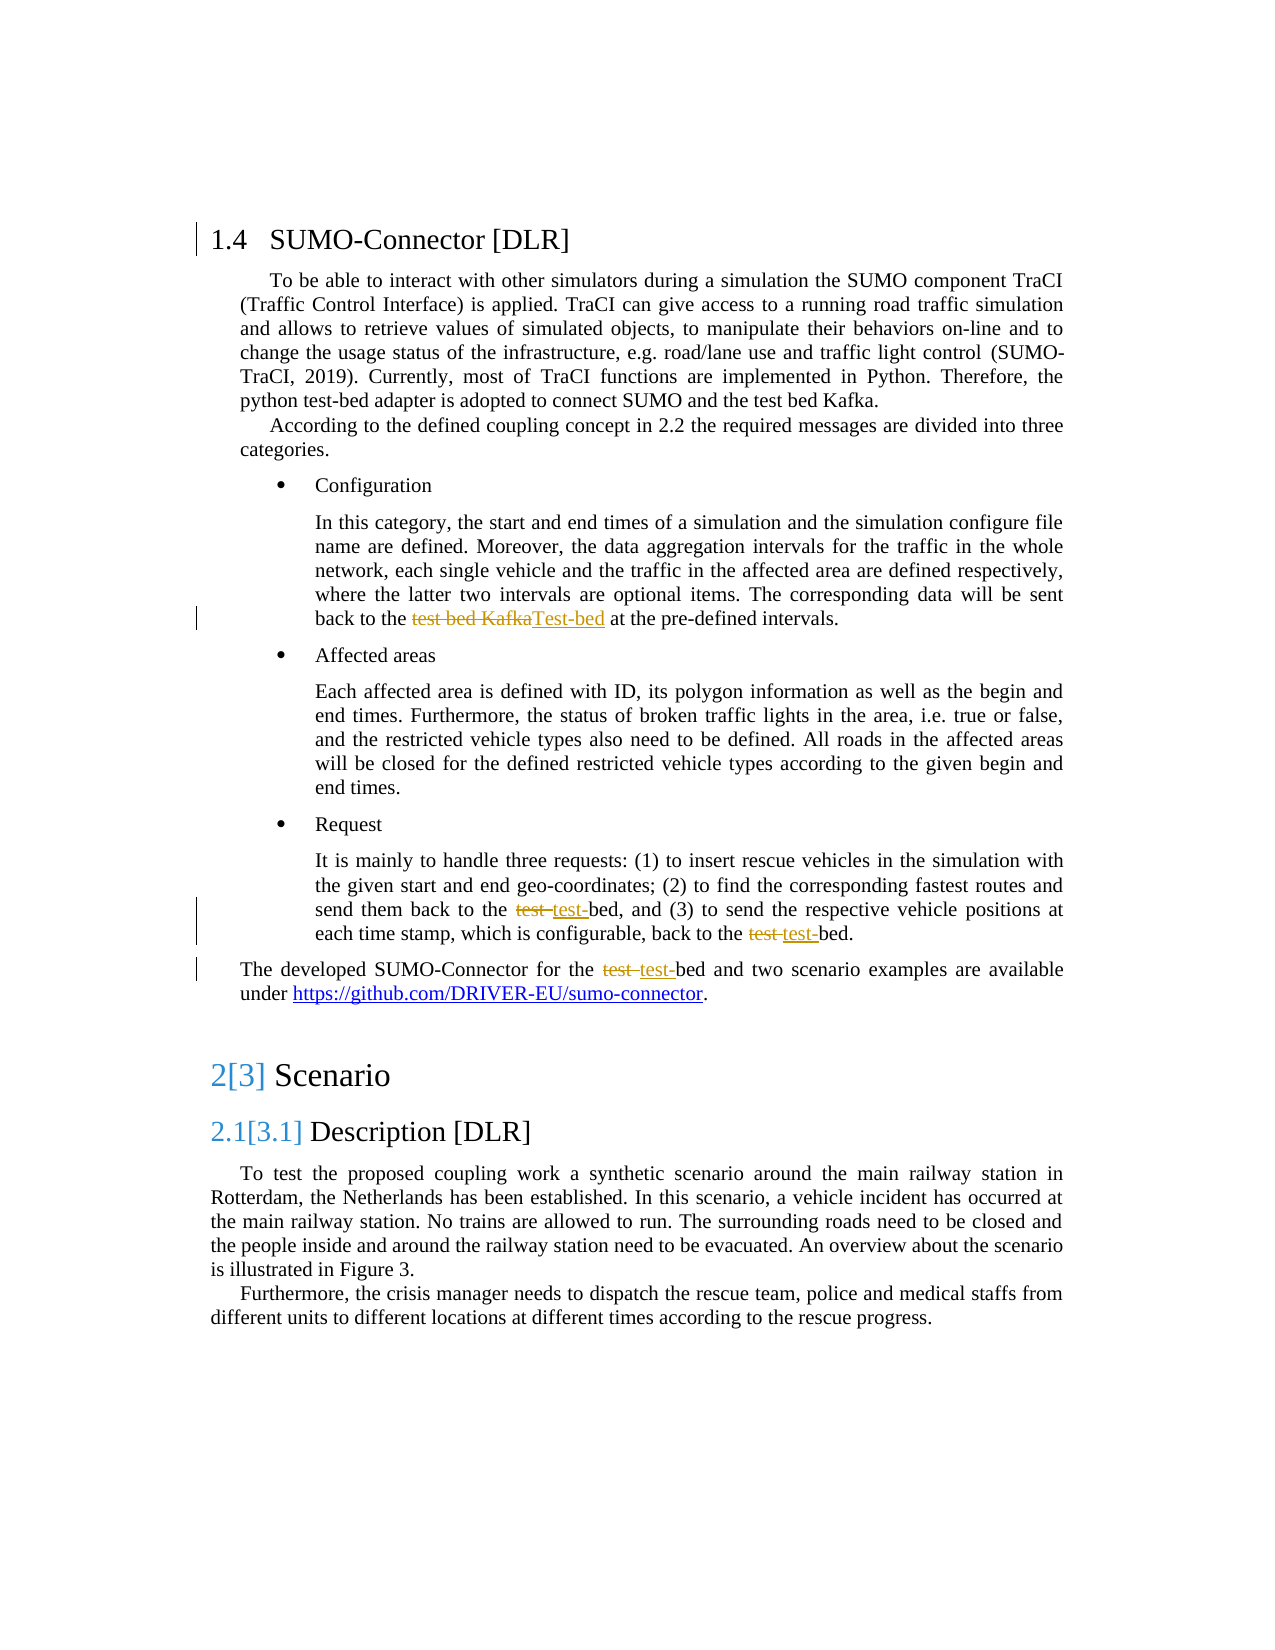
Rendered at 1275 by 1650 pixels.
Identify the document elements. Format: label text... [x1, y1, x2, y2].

text To be able to interact with other simulators during a simulation the SUMO component TraCI (Traffic Control Interface) is applied. TraCI can give access to a running road traffic simulation and allows to retrieve values of simulated objects, to manipulate their behaviors on-line and to change the usage status of the infrastructure, e.g. road/lane use and traffic light control . Currently, most of TraCI functions are implemented in Python. Therefore, the python test-bed adapter is adopted to connect SUMO and the test bed Kafka. [240, 268, 1065, 412]
list It is mainly to handle three requests: (1) to insert rescue vehicles in the simulation with the given start and end geo-coordinates; (2) to find the corresponding fastest routes and send them back to the bed, and (3) to send the respective vehicle positions at each time stamp, which is configurable, back to the bed. [315, 848, 1065, 945]
text Description [DLR] [210, 1114, 1065, 1148]
text According to the defined coupling concept in 2.2 the required messages are divided into three categories. [240, 412, 1065, 461]
text Scenario [210, 1055, 1065, 1094]
list Affected areas [277, 642, 1065, 667]
list Each affected area is defined with ID, its polygon information as well as the begin and end times. Furthermore, the status of broken traffic lights in the area, i.e. true or false, and the restricted vehicle types also need to be defined. All roads in the affected areas will be closed for the defined restricted vehicle types according to the given begin and end times. [315, 679, 1065, 799]
text Furthermore, the crisis manager needs to dispatch the rescue team, police and medical staffs from different units to different locations at different times according to the rescue progress. [210, 1281, 1065, 1329]
list Configuration [277, 473, 1065, 497]
text The developed SUMO-Connector for the bed and two scenario examples are available under https://github.com/DRIVER-EU/sumo-connector. [240, 957, 1065, 1005]
list Request [277, 812, 1065, 836]
list In this category, the start and end times of a simulation and the simulation configure file name are defined. Moreover, the data aggregation intervals for the traffic in the whole network, each single vehicle and the traffic in the affected area are defined respectively, where the latter two intervals are optional items. The corresponding data will be sent back to the at the pre-defined intervals. [315, 510, 1065, 630]
text To test the proposed coupling work a synthetic scenario around the main railway station in Rotterdam, the Netherlands has been established. In this scenario, a vehicle incident has occurred at the main railway station. No trains are allowed to run. The surrounding roads need to be closed and the people inside and around the railway station need to be evacuated. An overview about the scenario is illustrated in Figure 3. [210, 1161, 1065, 1281]
text SUMO-Connector [DLR] [210, 222, 1065, 256]
